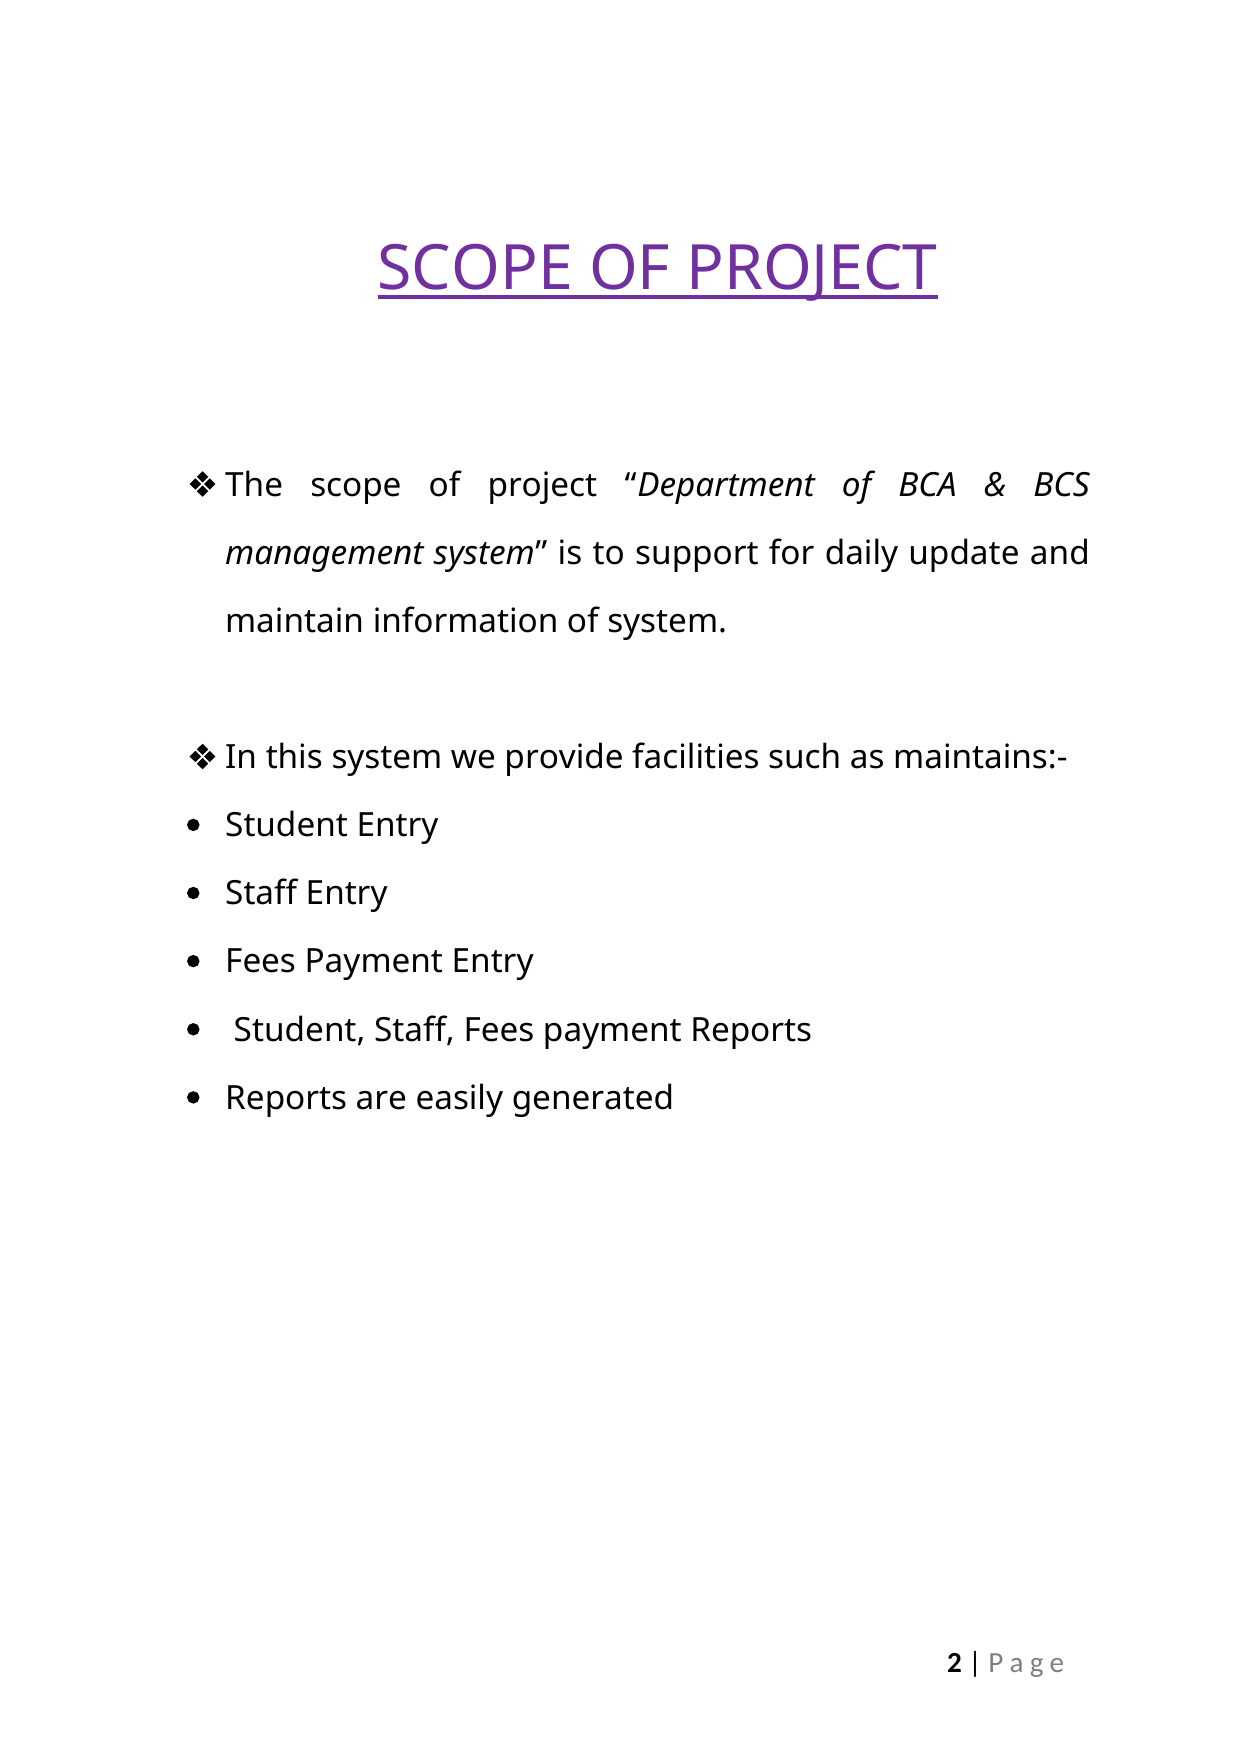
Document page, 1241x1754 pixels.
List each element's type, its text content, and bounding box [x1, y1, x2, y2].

list The scope of project “Department of BCA & BCS management system” is to support for daily update and maintain information of system. [187, 460, 1090, 642]
list Staff Entry [187, 869, 1090, 914]
list Fees Payment Entry [187, 937, 1090, 983]
list Student, Staff, Fees payment Reports [187, 1005, 1090, 1051]
text SCOPE OF PROJECT [225, 223, 1090, 308]
list Student Entry [187, 801, 1090, 846]
list Reports are easily generated [187, 1073, 1090, 1119]
list In this system we provide facilities such as maintains:- [187, 733, 1090, 778]
